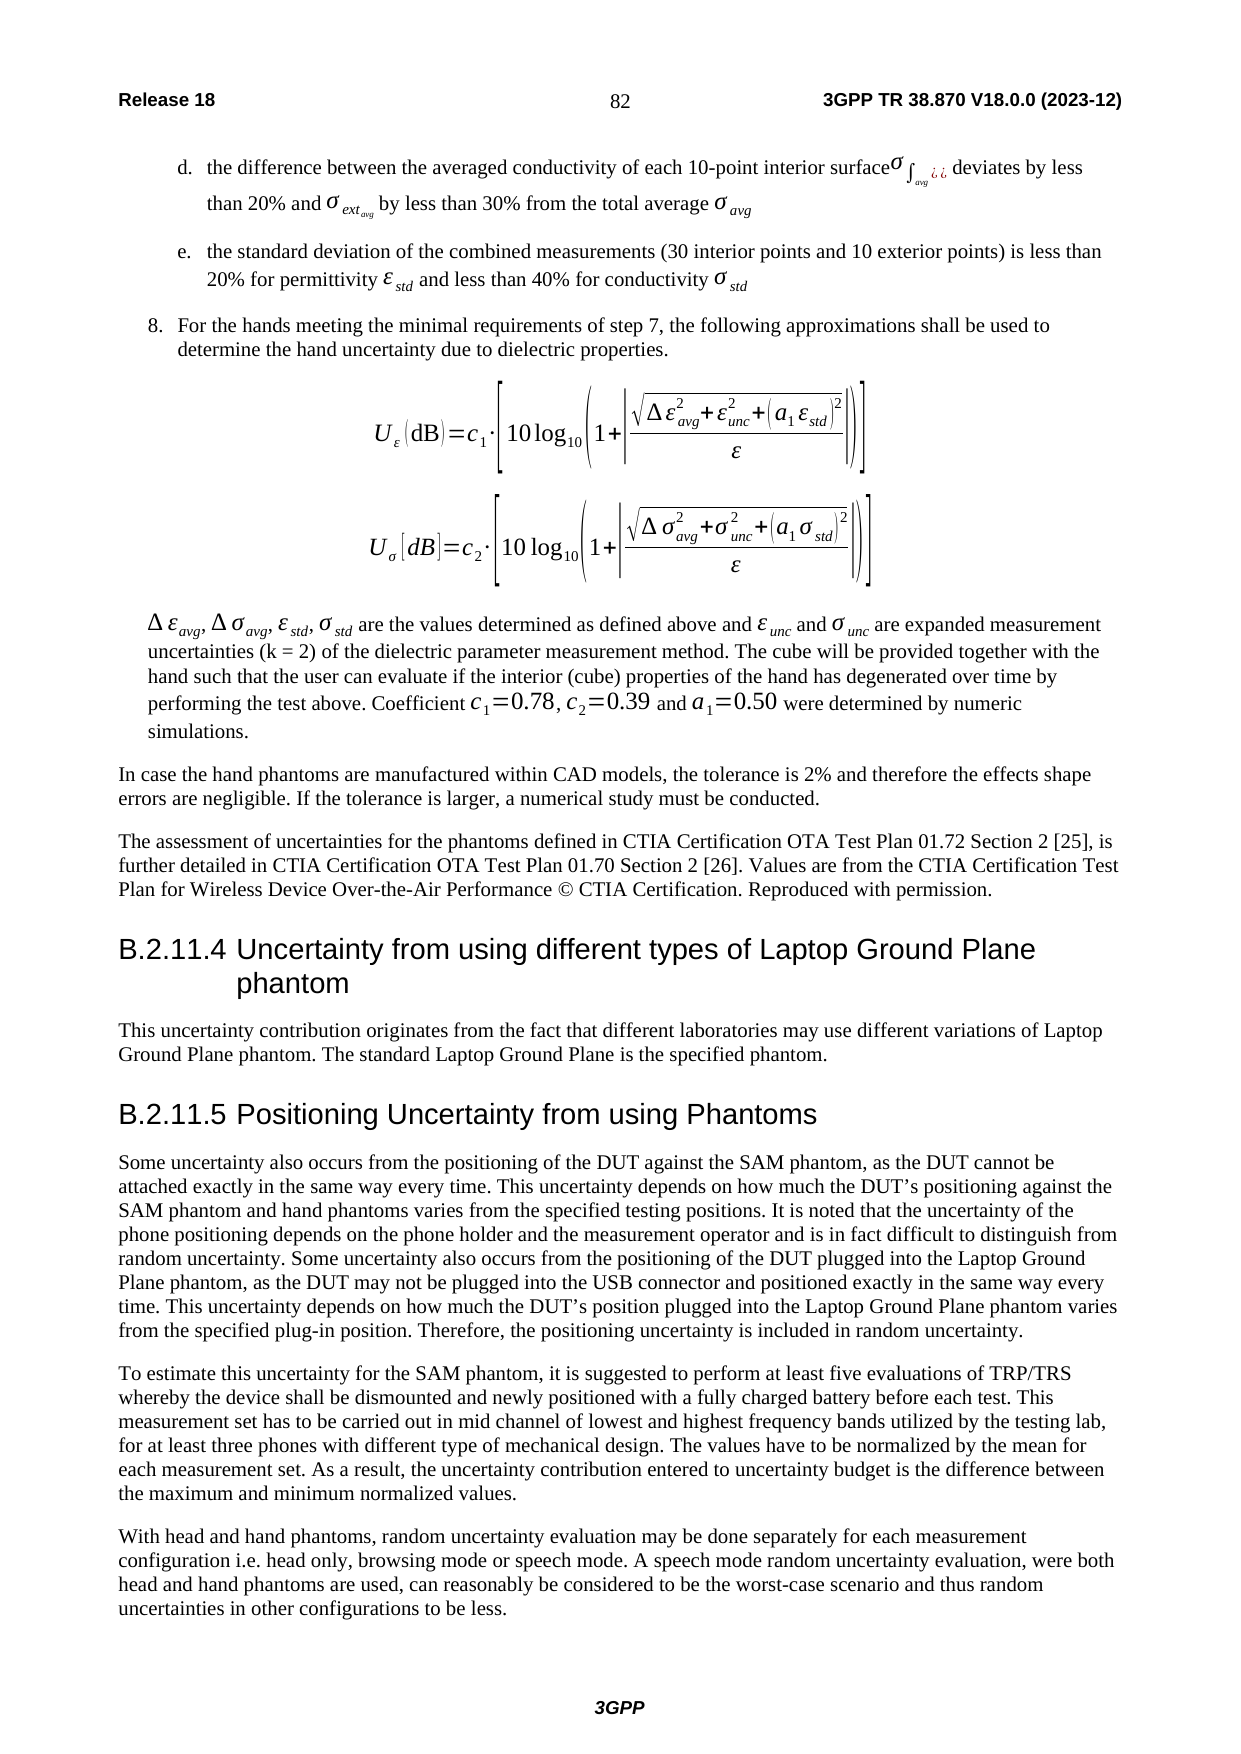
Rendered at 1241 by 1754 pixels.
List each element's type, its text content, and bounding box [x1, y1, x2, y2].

text The assessment of uncertainties for the phantoms defined in CTIA Certification OTA Test Plan 01.72 Section 2 [25], is further detailed in CTIA Certification OTA Test Plan 01.70 Section 2 [26]. Values are from the CTIA Certification Test Plan for Wireless Device Over-the-Air Performance © CTIA Certification. Reproduced with permission. [118, 829, 1122, 901]
text Some uncertainty also occurs from the positioning of the DUT against the SAM phantom, as the DUT cannot be attached exactly in the same way every time. This uncertainty depends on how much the DUT’s positioning against the SAM phantom and hand phantoms varies from the specified testing positions. It is noted that the uncertainty of the phone positioning depends on the phone holder and the measurement operator and is in fact difficult to distinguish from random uncertainty. Some uncertainty also occurs from the positioning of the DUT plugged into the Laptop Ground Plane phantom, as the DUT may not be plugged into the USB connector and positioned exactly in the same way every time. This uncertainty depends on how much the DUT’s position plugged into the Laptop Ground Plane phantom varies from the specified plug-in position. Therefore, the positioning uncertainty is included in random uncertainty. [118, 1149, 1122, 1342]
text e. the standard deviation of the combined measurements (30 interior points and 10 exterior points) is less than 20% for permittivity and less than 40% for conductivity [177, 239, 1122, 294]
text , , , are the values determined as defined above and and are expanded measurement uncertainties (k = 2) of the dielectric parameter measurement method. The cube will be provided together with the hand such that the user can evaluate if the interior (cube) properties of the hand has degenerated over time by performing the test above. Coefficient , and were determined by numeric simulations. [148, 608, 1122, 743]
text d. the difference between the averaged conductivity of each 10-point interior surface deviates by less than 20% and by less than 30% from the total average [177, 147, 1122, 220]
text This uncertainty contribution originates from the fact that different laboratories may use different variations of Laptop Ground Plane phantom. The standard Laptop Ground Plane is the specified phantom. [118, 1018, 1122, 1066]
subtitle B.2.11.5 Positioning Uncertainty from using Phantoms [118, 1097, 1122, 1131]
text In case the hand phantoms are manufactured within CAD models, the tolerance is 2% and therefore the effects shape errors are negligible. If the tolerance is larger, a numerical study must be conducted. [118, 762, 1122, 810]
subtitle B.2.11.4 Uncertainty from using different types of Laptop Ground Plane phantom [118, 932, 1122, 999]
text To estimate this uncertainty for the SAM phantom, it is suggested to perform at least five evaluations of TRP/TRS whereby the device shall be dismounted and newly positioned with a fully charged battery before each test. This measurement set has to be carried out in mid channel of lowest and highest frequency bands utilized by the testing lab, for at least three phones with different type of mechanical design. The values have to be normalized by the mean for each measurement set. As a result, the uncertainty contribution entered to uncertainty budget is the difference between the maximum and minimum normalized values. [118, 1361, 1122, 1505]
text 8. For the hands meeting the minimal requirements of step 7, the following approximations shall be used to determine the hand uncertainty due to dielectric properties. [148, 313, 1122, 361]
text With head and hand phantoms, random uncertainty evaluation may be done separately for each measurement configuration i.e. head only, browsing mode or speech mode. A speech mode random uncertainty evaluation, were both head and hand phantoms are used, can reasonably be considered to be the worst-case scenario and thus random uncertainties in other configurations to be less. [118, 1524, 1122, 1620]
